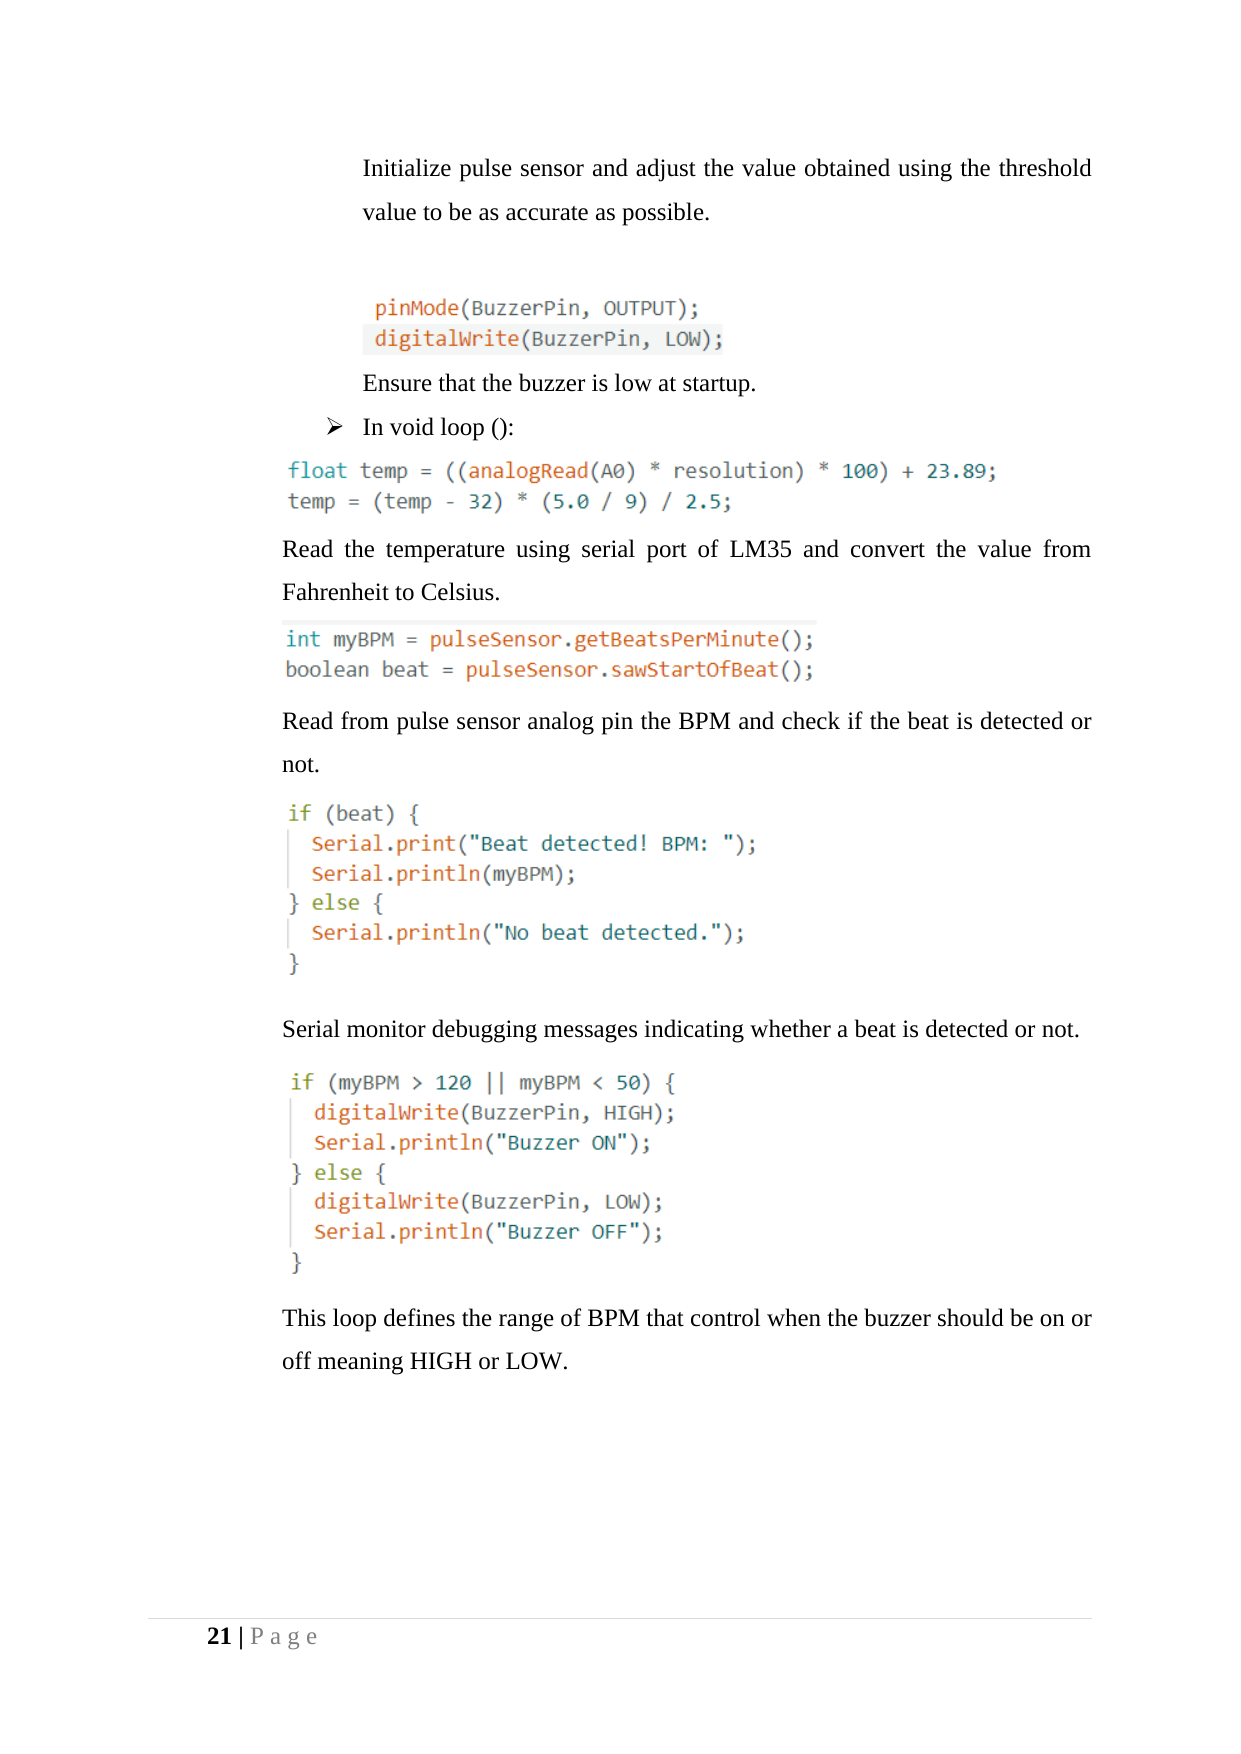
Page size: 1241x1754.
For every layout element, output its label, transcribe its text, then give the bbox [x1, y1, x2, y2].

picture [281, 454, 1002, 520]
picture [281, 1057, 680, 1289]
picture [281, 620, 817, 692]
list Serial monitor debugging messages indicating whether a beat is detected or not. [282, 1014, 1092, 1043]
picture [362, 282, 723, 355]
list This loop defines the range of BPM that control when the buzzer should be on or off meaning HIGH or LOW. [282, 1303, 1092, 1375]
list In void loop (): [325, 412, 1092, 440]
list Initialize pulse sensor and adjust the value obtained using the threshold value to be as accurate as possible. [362, 153, 1092, 225]
list Read from pulse sensor analog pin the BPM and check if the beat is detected or not. [282, 706, 1092, 778]
picture [281, 792, 755, 1000]
list Ensure that the buzzer is low at startup. [362, 368, 1092, 397]
list Read the temperature using serial port of LM35 and convert the value from Fahrenheit to Celsius. [282, 534, 1092, 606]
